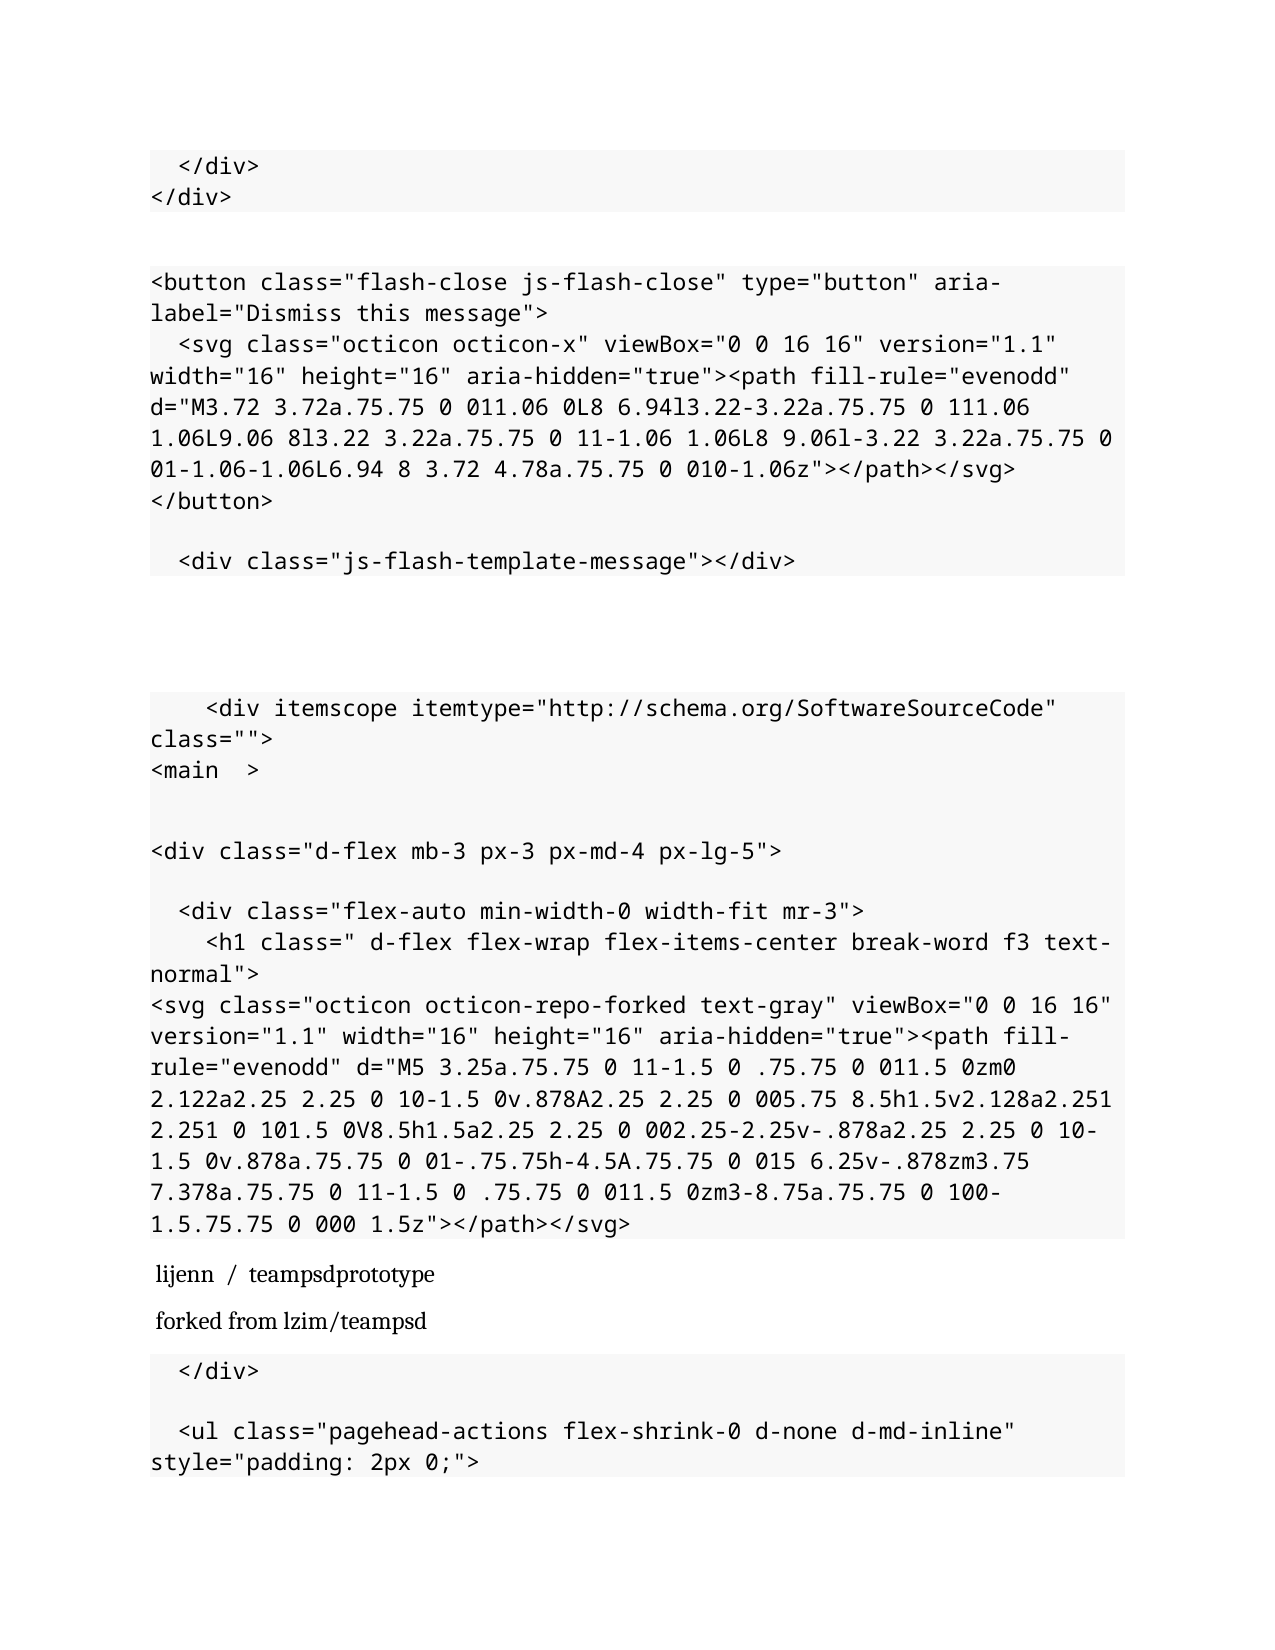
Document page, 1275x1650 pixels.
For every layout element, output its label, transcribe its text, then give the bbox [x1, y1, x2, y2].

text </div> <ul class="pagehead-actions flex-shrink-0 d-none d-md-inline" style="padding: 2px 0;"> [150, 1354, 1125, 1477]
text <button class="flash-close js-flash-close" type="button" aria-label="Dismiss this message"> <svg class="octicon octicon-x" viewBox="0 0 16 16" version="1.1" width="16" height="16" aria-hidden="true"><path fill-rule="evenodd" d="M3.72 3.72a.75.75 0 011.06 0L8 6.94l3.22-3.22a.75.75 0 111.06 1.06L9.06 8l3.22 3.22a.75.75 0 11-1.06 1.06L8 9.06l-3.22 3.22a.75.75 0 01-1.06-1.06L6.94 8 3.72 4.78a.75.75 0 010-1.06z"></path></svg> </button> <div class="js-flash-template-message"></div> [150, 266, 1125, 576]
text <div itemscope itemtype="http://schema.org/SoftwareSourceCode" class=""> <main > [150, 692, 1125, 814]
text forked from lzim/teampsd [150, 1307, 1125, 1336]
text <div class="d-flex mb-3 px-3 px-md-4 px-lg-5"> <div class="flex-auto min-width-0 width-fit mr-3"> <h1 class=" d-flex flex-wrap flex-items-center break-word f3 text-normal"> <svg class="octicon octicon-repo-forked text-gray" viewBox="0 0 16 16" version="1.1" width="16" height="16" aria-hidden="true"><path fill-rule="evenodd" d="M5 3.25a.75.75 0 11-1.5 0 .75.75 0 011.5 0zm0 2.122a2.25 2.25 0 10-1.5 0v.878A2.25 2.25 0 005.75 8.5h1.5v2.128a2.251 2.251 0 101.5 0V8.5h1.5a2.25 2.25 0 002.25-2.25v-.878a2.25 2.25 0 10-1.5 0v.878a.75.75 0 01-.75.75h-4.5A.75.75 0 015 6.25v-.878zm3.75 7.378a.75.75 0 11-1.5 0 .75.75 0 011.5 0zm3-8.75a.75.75 0 100-1.5.75.75 0 000 1.5z"></path></svg> [150, 835, 1125, 1239]
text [150, 150, 1125, 212]
text lijenn / teampsdprototype [150, 1259, 1125, 1288]
